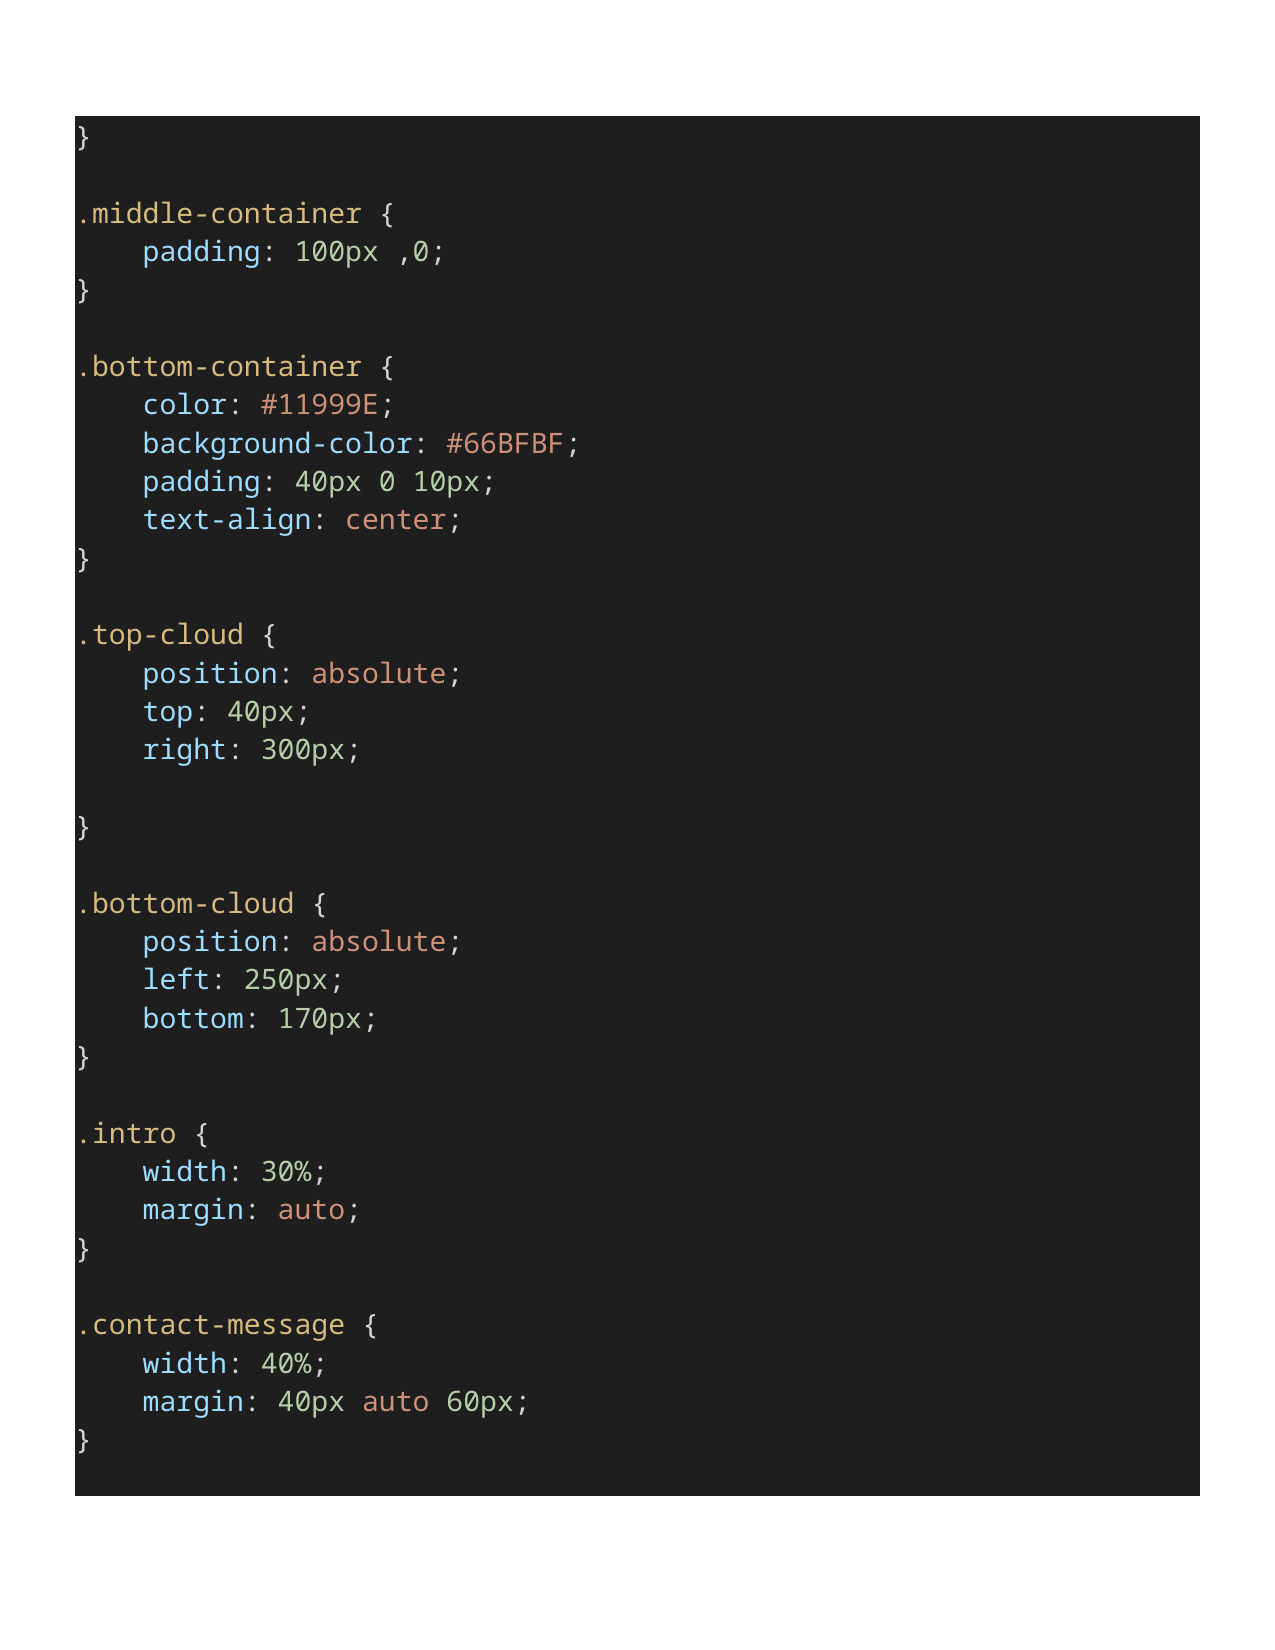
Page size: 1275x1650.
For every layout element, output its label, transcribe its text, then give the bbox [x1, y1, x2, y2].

text position: absolute; [75, 653, 1200, 691]
text padding: 100px ,0; [75, 231, 1200, 269]
text width: 30%; [75, 1151, 1200, 1189]
text text-align: center; [75, 499, 1200, 538]
text } [75, 1036, 1200, 1074]
text } [75, 116, 1200, 154]
text background-color: #66BFBF; [75, 423, 1200, 461]
text margin: 40px auto 60px; [75, 1381, 1200, 1419]
text top: 40px; [75, 691, 1200, 729]
text right: 300px; [75, 729, 1200, 768]
text position: absolute; [75, 921, 1200, 959]
text } [75, 1228, 1200, 1266]
text .intro { [75, 1113, 1200, 1151]
text .middle-container { [75, 193, 1200, 231]
text } [75, 806, 1200, 844]
text } [75, 1419, 1200, 1458]
text } [75, 269, 1200, 308]
text width: 40%; [75, 1343, 1200, 1381]
text .contact-message { [75, 1304, 1200, 1343]
text .bottom-cloud { [75, 883, 1200, 921]
text padding: 40px 0 10px; [75, 461, 1200, 499]
text } [75, 538, 1200, 576]
text .bottom-container { [75, 346, 1200, 384]
text bottom: 170px; [75, 998, 1200, 1036]
text left: 250px; [75, 959, 1200, 998]
text margin: auto; [75, 1189, 1200, 1228]
text .top-cloud { [75, 614, 1200, 653]
text color: #11999E; [75, 384, 1200, 423]
